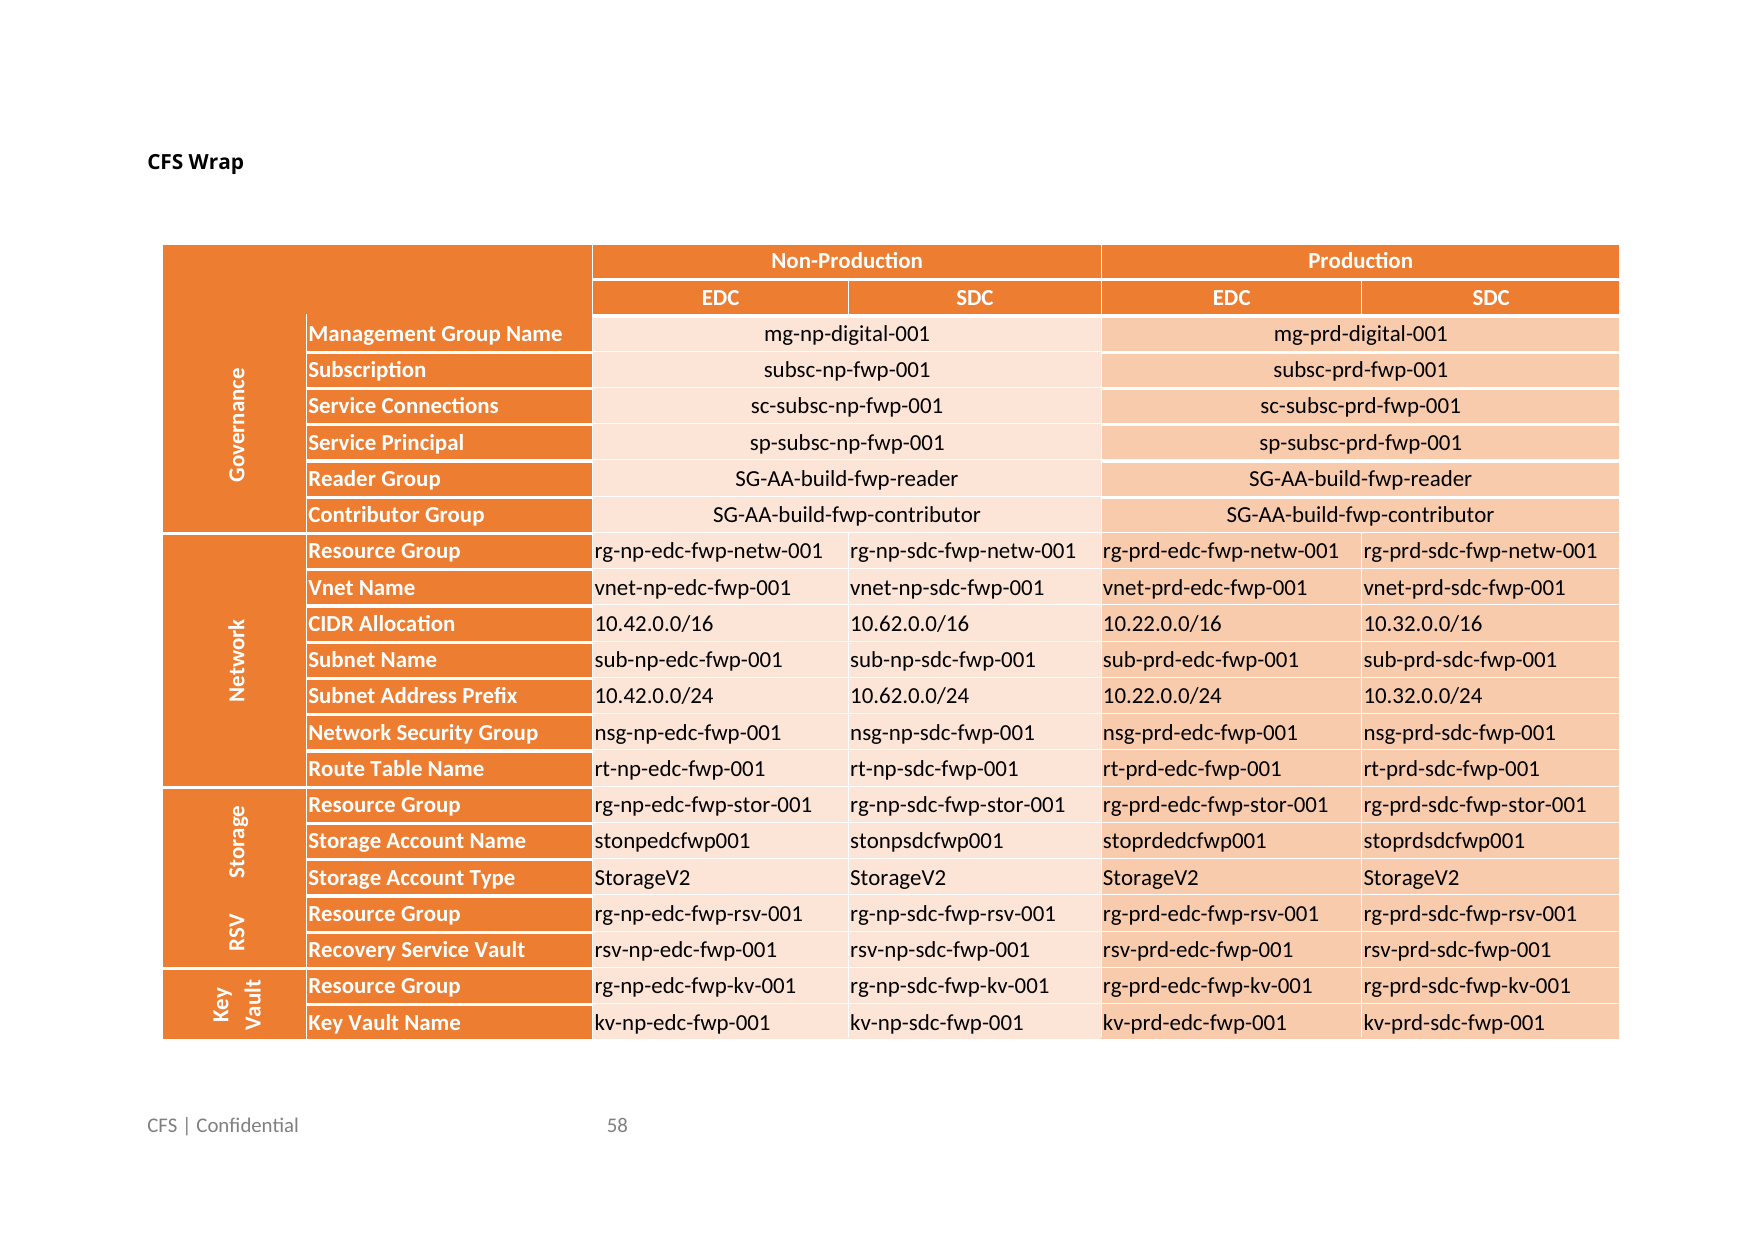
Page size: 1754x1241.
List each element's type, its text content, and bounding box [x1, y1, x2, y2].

table_cell rg-prd-edc-fwp-rsv-001 [1102, 895, 1361, 931]
table_cell rg-prd-sdc-fwp-stor-001 [1362, 787, 1619, 822]
table_cell rg-prd-sdc-fwp-netw-001 [1362, 533, 1619, 568]
table_cell Subnet Name [307, 644, 592, 677]
table_cell kv-prd-sdc-fwp-001 [1362, 1004, 1619, 1039]
table_cell rsv-np-sdc-fwp-001 [849, 932, 1101, 967]
table_cell 10.62.0.0/16 [849, 605, 1101, 641]
table_cell SDC [1362, 281, 1619, 314]
table_cell 10.22.0.0/16 [1102, 605, 1361, 641]
table_cell Storage Account Name [307, 825, 592, 858]
table_cell rt-prd-edc-fwp-001 [1102, 750, 1361, 786]
table_cell Resource Group [307, 898, 592, 931]
table_cell rg-np-edc-fwp-kv-001 [593, 968, 848, 1003]
table_cell Storage [163, 789, 306, 894]
table_cell vnet-np-edc-fwp-001 [593, 569, 848, 604]
table_cell rsv-prd-edc-fwp-001 [1102, 932, 1361, 967]
table_cell 10.22.0.0/24 [1102, 678, 1361, 713]
table_cell Resource Group [307, 535, 592, 568]
table_cell kv-np-edc-fwp-001 [593, 1004, 848, 1039]
table_cell Recovery Service Vault [307, 934, 592, 967]
table_header Non-Production [593, 245, 1101, 278]
table_cell rg-prd-edc-fwp-stor-001 [1102, 787, 1361, 822]
table_cell rg-prd-edc-fwp-kv-001 [1102, 968, 1361, 1003]
table_cell rg-np-sdc-fwp-kv-001 [849, 968, 1101, 1003]
table_cell subsc-prd-fwp-001 [1102, 354, 1619, 387]
table_cell Storage Account Type [307, 861, 592, 894]
table_cell rt-np-edc-fwp-001 [593, 750, 848, 786]
table_cell Key Vault Name [307, 1006, 592, 1039]
table_cell EDC [1102, 281, 1361, 314]
table_cell rt-np-sdc-fwp-001 [849, 750, 1101, 786]
table_cell CIDR Allocation [307, 608, 592, 641]
table_cell vnet-np-sdc-fwp-001 [849, 569, 1101, 604]
table_cell Network Security Group [307, 716, 592, 749]
table_cell sub-np-edc-fwp-001 [593, 642, 848, 677]
table_cell Key Vault [163, 970, 306, 1039]
table_cell rt-prd-sdc-fwp-001 [1362, 750, 1619, 786]
table_cell sc-subsc-np-fwp-001 [593, 388, 1101, 423]
table_cell RSV [163, 894, 306, 967]
table_cell Service Connections [307, 390, 592, 423]
table_header Production [1102, 245, 1619, 278]
table_cell Contributor Group [307, 499, 592, 532]
table_cell Resource Group [307, 970, 592, 1003]
table_cell SDC [849, 281, 1101, 314]
table_cell nsg-np-edc-fwp-001 [593, 714, 848, 749]
table_cell Resource Group [307, 789, 592, 822]
table_cell rg-prd-sdc-fwp-rsv-001 [1362, 895, 1619, 931]
table_cell rg-np-edc-fwp-rsv-001 [593, 895, 848, 931]
table_cell StorageV2 [849, 859, 1101, 894]
table_cell Reader Group [307, 463, 592, 496]
table_cell 10.32.0.0/24 [1362, 678, 1619, 713]
table_cell kv-np-sdc-fwp-001 [848, 1004, 1101, 1039]
table_cell nsg-prd-edc-fwp-001 [1102, 714, 1361, 749]
table_cell rg-np-sdc-fwp-rsv-001 [849, 895, 1101, 931]
table_cell 10.42.0.0/24 [593, 678, 848, 713]
table_cell stoprdedcfwp001 [1102, 823, 1361, 858]
table_cell sp-subsc-np-fwp-001 [593, 424, 1101, 459]
table_cell rg-np-sdc-fwp-stor-001 [849, 787, 1101, 822]
table_cell Management Group Name [307, 314, 592, 351]
table_cell nsg-prd-sdc-fwp-001 [1362, 714, 1619, 749]
table_cell rg-np-edc-fwp-netw-001 [593, 533, 848, 568]
table_cell stonpsdcfwp001 [849, 823, 1101, 858]
table_cell mg-np-digital-001 [593, 318, 1101, 351]
table_cell 10.42.0.0/16 [593, 605, 848, 641]
table_cell rsv-np-edc-fwp-001 [593, 932, 848, 967]
table_cell stoprdsdcfwp001 [1362, 823, 1619, 858]
table_cell 10.32.0.0/16 [1362, 605, 1619, 641]
table_cell 10.62.0.0/24 [849, 678, 1101, 713]
table_cell rsv-prd-sdc-fwp-001 [1362, 932, 1619, 967]
table_cell sc-subsc-prd-fwp-001 [1102, 390, 1619, 423]
table_cell vnet-prd-edc-fwp-001 [1102, 569, 1361, 604]
table_cell Route Table Name [307, 753, 592, 786]
table_cell SG-AA-build-fwp-contributor [593, 497, 1101, 532]
table_cell StorageV2 [593, 859, 848, 894]
table_cell SG-AA-build-fwp-reader [1102, 463, 1619, 496]
table_cell EDC [593, 281, 848, 314]
table_cell rg-prd-sdc-fwp-kv-001 [1362, 968, 1619, 1003]
table_cell Network [163, 535, 306, 786]
table_cell rg-np-edc-fwp-stor-001 [593, 787, 848, 822]
table_cell Vnet Name [307, 571, 592, 604]
table_cell Service Principal [307, 426, 592, 459]
table_cell sub-prd-sdc-fwp-001 [1362, 642, 1619, 677]
table_cell stonpedcfwp001 [593, 823, 848, 858]
table_cell sub-np-sdc-fwp-001 [849, 642, 1101, 677]
table_cell Subnet Address Prefix [307, 680, 592, 713]
table_header [163, 245, 592, 314]
table_cell SG-AA-build-fwp-contributor [1102, 499, 1619, 532]
text CFS Wrap [147, 147, 1635, 176]
table_cell Subscription [307, 354, 592, 387]
table_cell mg-prd-digital-001 [1102, 318, 1619, 351]
table_cell kv-prd-edc-fwp-001 [1101, 1004, 1362, 1039]
table_cell vnet-prd-sdc-fwp-001 [1362, 569, 1619, 604]
table_cell SG-AA-build-fwp-reader [593, 460, 1101, 496]
table_cell sp-subsc-prd-fwp-001 [1102, 426, 1619, 459]
table_cell sub-prd-edc-fwp-001 [1102, 642, 1361, 677]
table_cell Governance [163, 314, 306, 532]
table_cell rg-np-sdc-fwp-netw-001 [849, 533, 1101, 568]
table_cell StorageV2 [1102, 859, 1361, 894]
table_cell nsg-np-sdc-fwp-001 [849, 714, 1101, 749]
table_cell StorageV2 [1362, 859, 1619, 894]
table_cell subsc-np-fwp-001 [593, 352, 1101, 387]
table_cell rg-prd-edc-fwp-netw-001 [1102, 533, 1361, 568]
